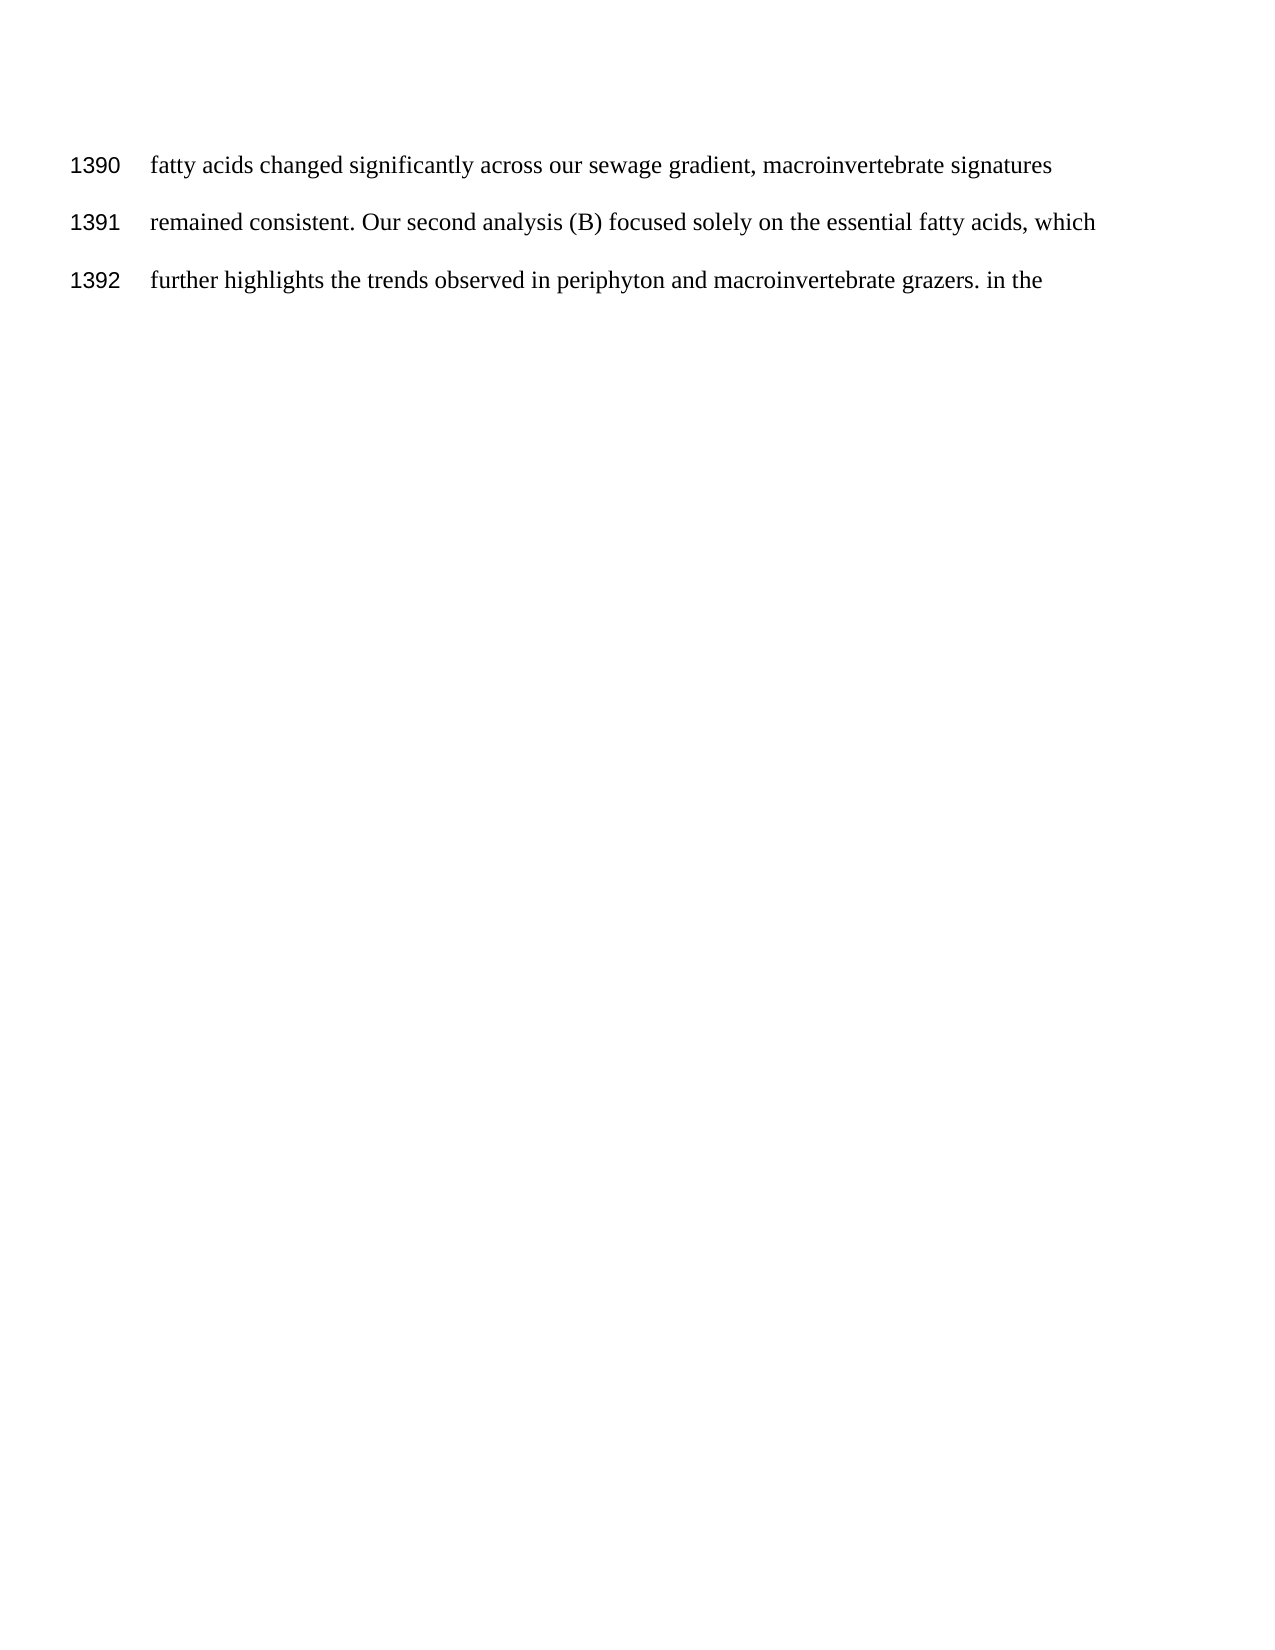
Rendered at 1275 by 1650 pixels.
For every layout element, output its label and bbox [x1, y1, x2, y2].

text [150, 150, 1125, 294]
